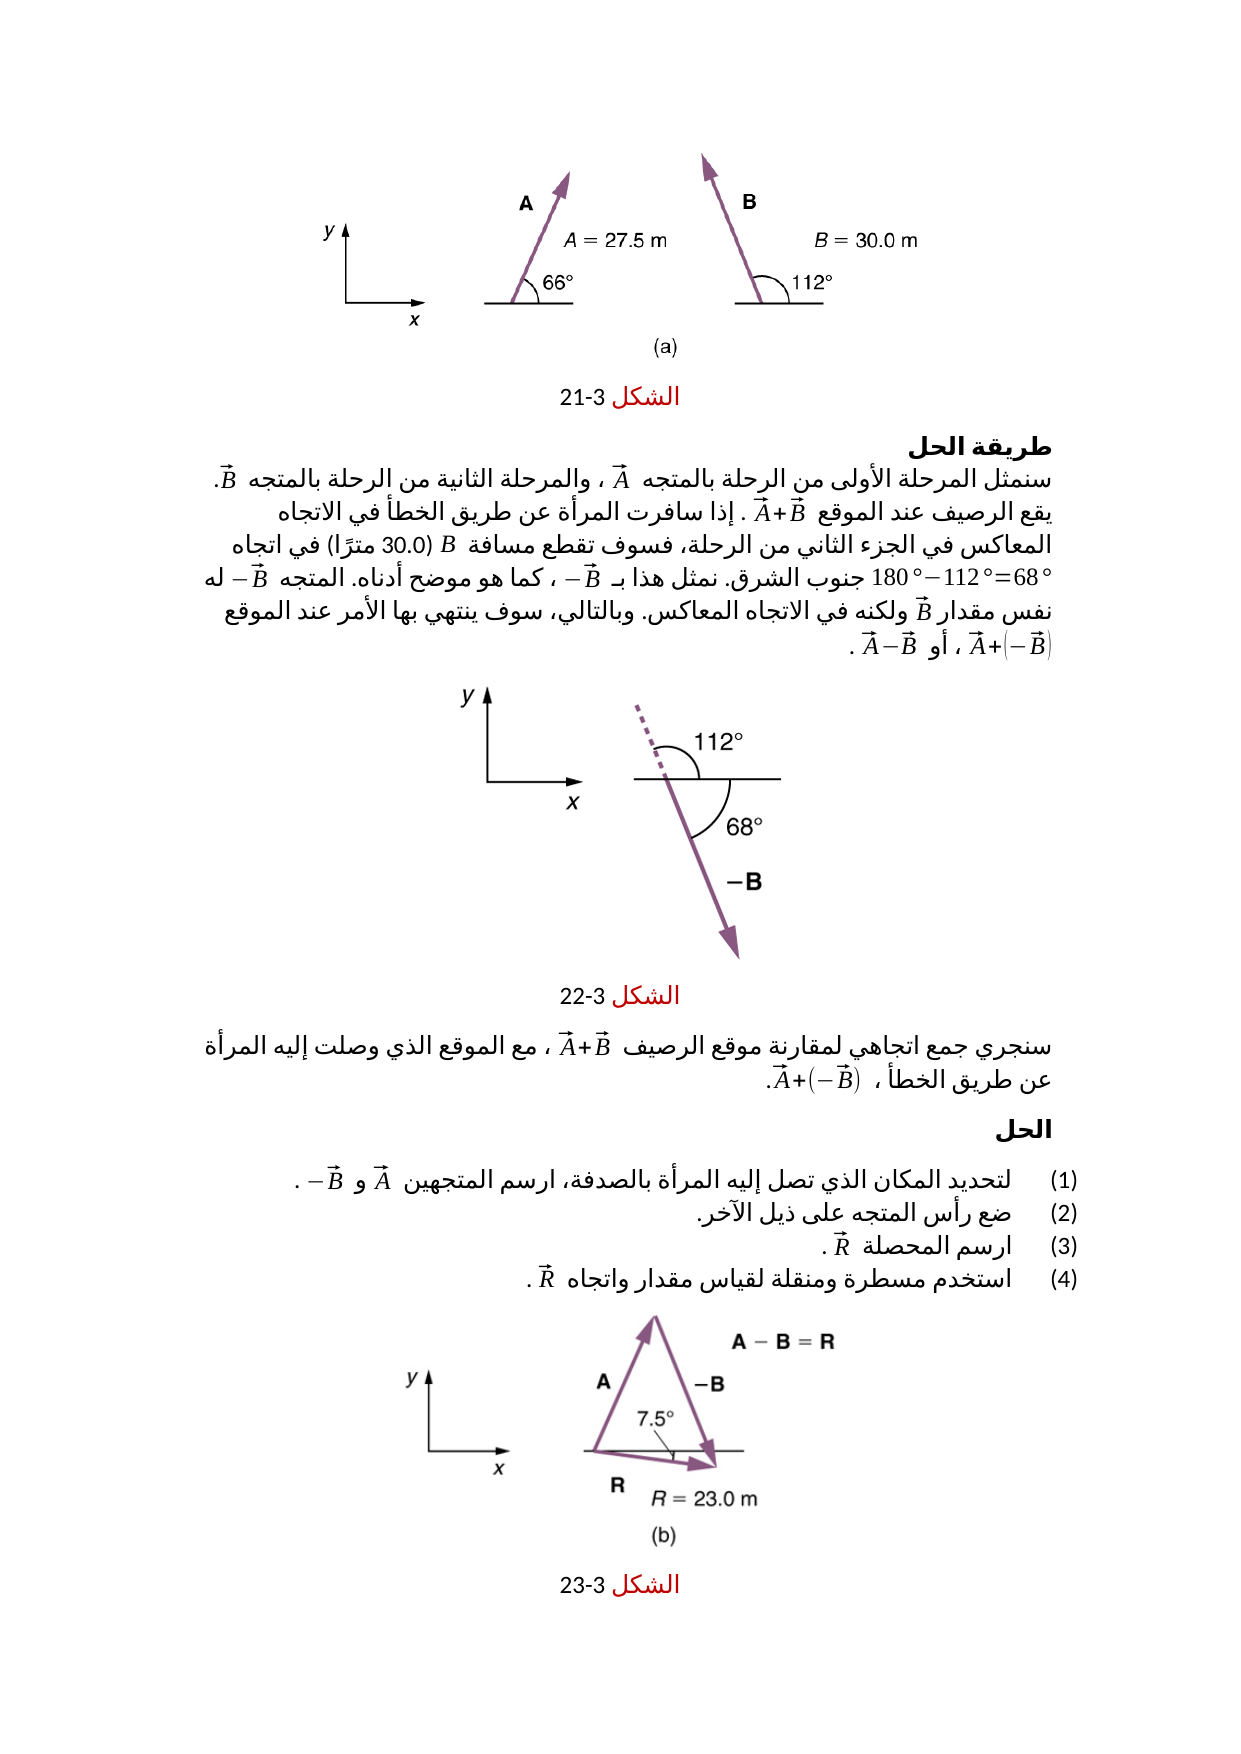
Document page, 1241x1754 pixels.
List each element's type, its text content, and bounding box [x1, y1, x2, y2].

picture [319, 150, 921, 362]
list ضع رأس المتجه على ذيل الآخر. [187, 1197, 1050, 1228]
list لتحديد المكان الذي تصل إليه المرأة بالصدفة، ارسم المتجهين و . [187, 1164, 1050, 1195]
list ارسم المحصلة . [187, 1230, 1050, 1261]
text الحل [187, 1114, 1053, 1145]
text طريقة الحل سنمثل المرحلة الأولى من الرحلة بالمتجه ، والمرحلة الثانية من الرحلة بالمتجه . يقع الرصيف عند الموقع . إذا سافرت المرأة عن طريق الخطأ في الاتجاه المعاكس في الجزء الثاني من الرحلة، فسوف تقطع مسافة (30.0 مترًا) في اتجاه جنوب الشرق. نمثل هذا بـ ، كما هو موضح أدناه. المتجه له نفس مقدار ولكنه في الاتجاه المعاكس. وبالتالي، سوف ينتهي بها الأمر عند الموقع ، أو . [187, 431, 1053, 662]
text الشكل 3-21 [187, 381, 1053, 412]
list استخدم مسطرة ومنقلة لقياس مقدار واتجاه . [187, 1263, 1050, 1293]
text الشكل 3-22 [187, 981, 1053, 1011]
text الشكل 3-23 [187, 1569, 1053, 1599]
text سنجري جمع اتجاهي لمقارنة موقع الرصيف ، مع الموقع الذي وصلت إليه المرأة عن طريق الخطأ ، . [187, 1030, 1053, 1096]
picture [456, 681, 784, 962]
picture [402, 1312, 838, 1550]
